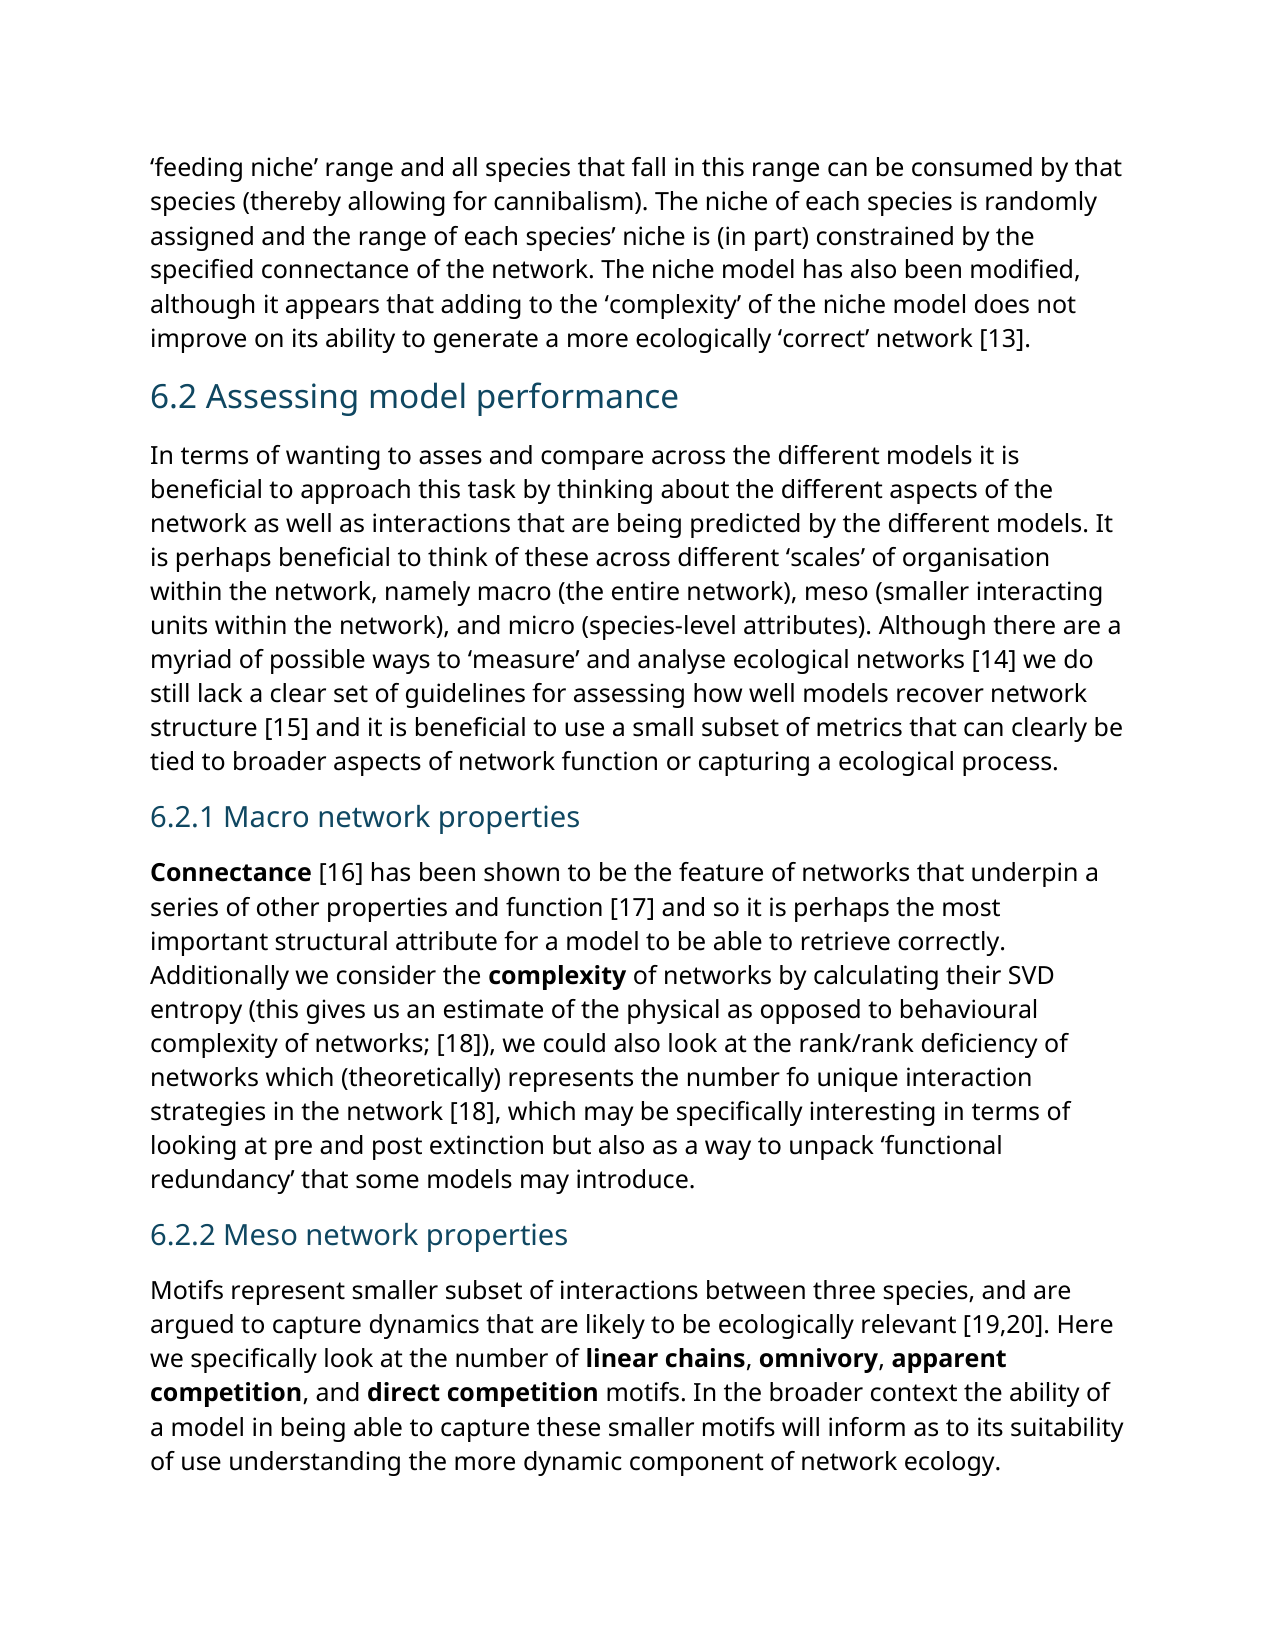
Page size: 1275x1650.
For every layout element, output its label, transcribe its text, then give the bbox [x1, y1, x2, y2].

subtitle 6.2 Assessing model performance [150, 373, 1125, 418]
text In terms of wanting to asses and compare across the different models it is beneficial to approach this task by thinking about the different aspects of the network as well as interactions that are being predicted by the different models. It is perhaps beneficial to think of these across different ‘scales’ of organisation within the network, namely macro (the entire network), meso (smaller interacting units within the network), and micro (species-level attributes). Although there are a myriad of possible ways to ‘measure’ and analyse ecological networks [14] we do still lack a clear set of guidelines for assessing how well models recover network structure [15] and it is beneficial to use a small subset of metrics that can clearly be tied to broader aspects of network function or capturing a ecological process. [150, 437, 1125, 778]
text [150, 150, 1125, 354]
text Connectance [16] has been shown to be the feature of networks that underpin a series of other properties and function [17] and so it is perhaps the most important structural attribute for a model to be able to retrieve correctly. Additionally we consider the complexity of networks by calculating their SVD entropy (this gives us an estimate of the physical as opposed to behavioural complexity of networks; [18]), we could also look at the rank/rank deficiency of networks which (theoretically) represents the number fo unique interaction strategies in the network [18], which may be specifically interesting in terms of looking at pre and post extinction but also as a way to unpack ‘functional redundancy’ that some models may introduce. [150, 855, 1125, 1196]
subtitle 6.2.2 Meso network properties [150, 1214, 1125, 1254]
text Motifs represent smaller subset of interactions between three species, and are argued to capture dynamics that are likely to be ecologically relevant [19,20]. Here we specifically look at the number of linear chains, omnivory, apparent competition, and direct competition motifs. In the broader context the ability of a model in being able to capture these smaller motifs will inform as to its suitability of use understanding the more dynamic component of network ecology. [150, 1273, 1125, 1477]
subtitle 6.2.1 Macro network properties [150, 797, 1125, 836]
